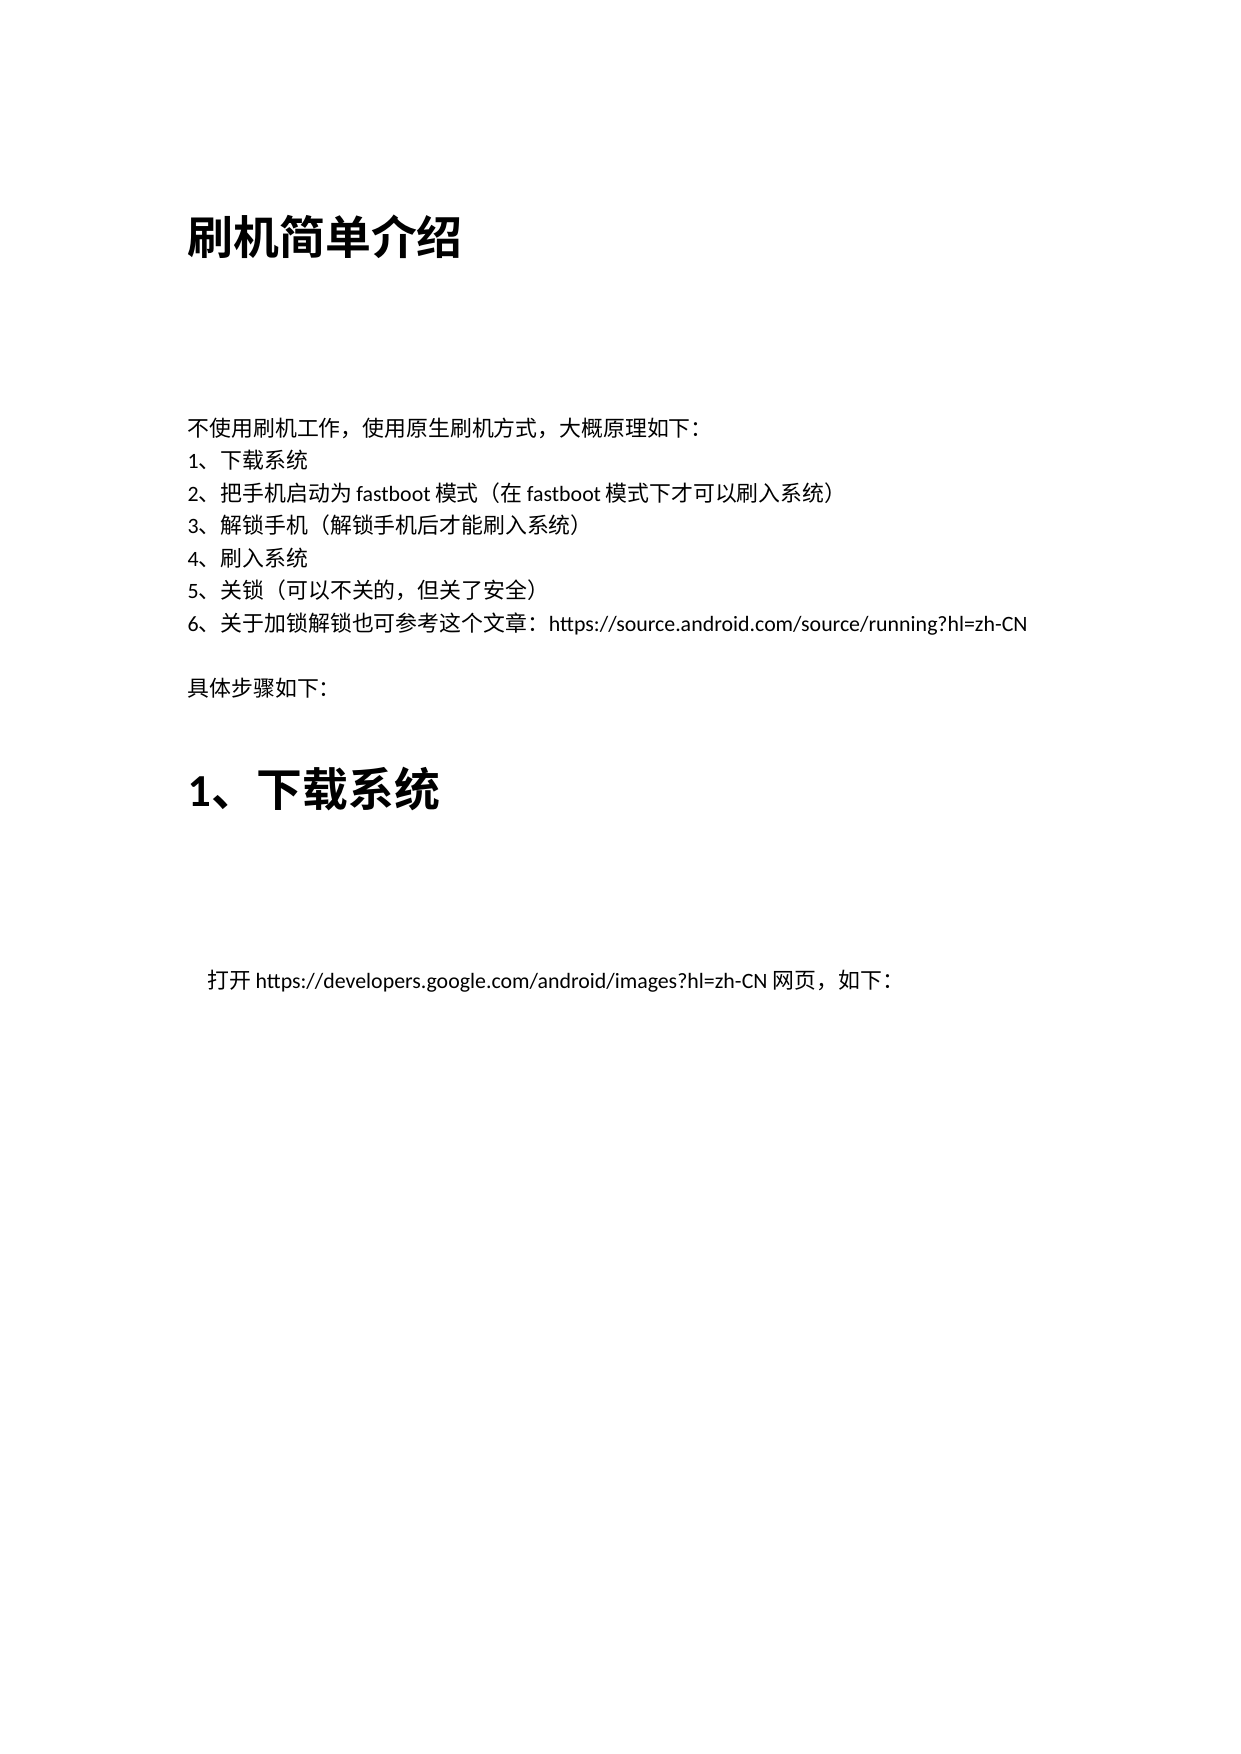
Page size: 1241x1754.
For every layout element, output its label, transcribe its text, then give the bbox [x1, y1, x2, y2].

list 解锁手机（解锁手机后才能刷入系统） [187, 508, 1053, 540]
list 关锁（可以不关的，但关了安全） [187, 573, 1053, 605]
list 关于加锁解锁也可参考这个文章：https://source.android.com/source/running?hl=zh-CN [187, 605, 1053, 638]
list 把手机启动为fastboot模式（在fastboot模式下才可以刷入系统） [187, 475, 1053, 508]
text 打开https://developers.google.com/android/images?hl=zh-CN 网页，如下： 上图中，Factory Images类型的系统在安装时会擦除所有的数据，而Full OTA Images类型的系统则不会删除之前的数据和应用。Factory Images可以向下刷系统，而Full OTA Images没试验过可不可以。 这里我们使用Factory Images作为演示（Full OTA Images的安装更简单），点击如上图按钮，代表同意协议之类的意思，然后出现如下界面： 这个界面中有刷机的步骤，在右边有页面的目录可以点击需要的系统进行快速页面跳转，如上点击了Nexus 5X的链接，效果如下： 在这里可以选择Nexus 5X对应的系统进行下载，点击Link开始下载。 [187, 963, 1053, 1028]
subtitle 下载系统 [187, 738, 1053, 836]
list 刷入系统 [187, 540, 1053, 573]
text 不使用刷机工作，使用原生刷机方式，大概原理如下： [187, 410, 1053, 443]
text 具体步骤如下： [187, 670, 1053, 703]
list 下载系统 [187, 443, 1053, 475]
subtitle 刷机简单介绍 [187, 185, 1053, 283]
